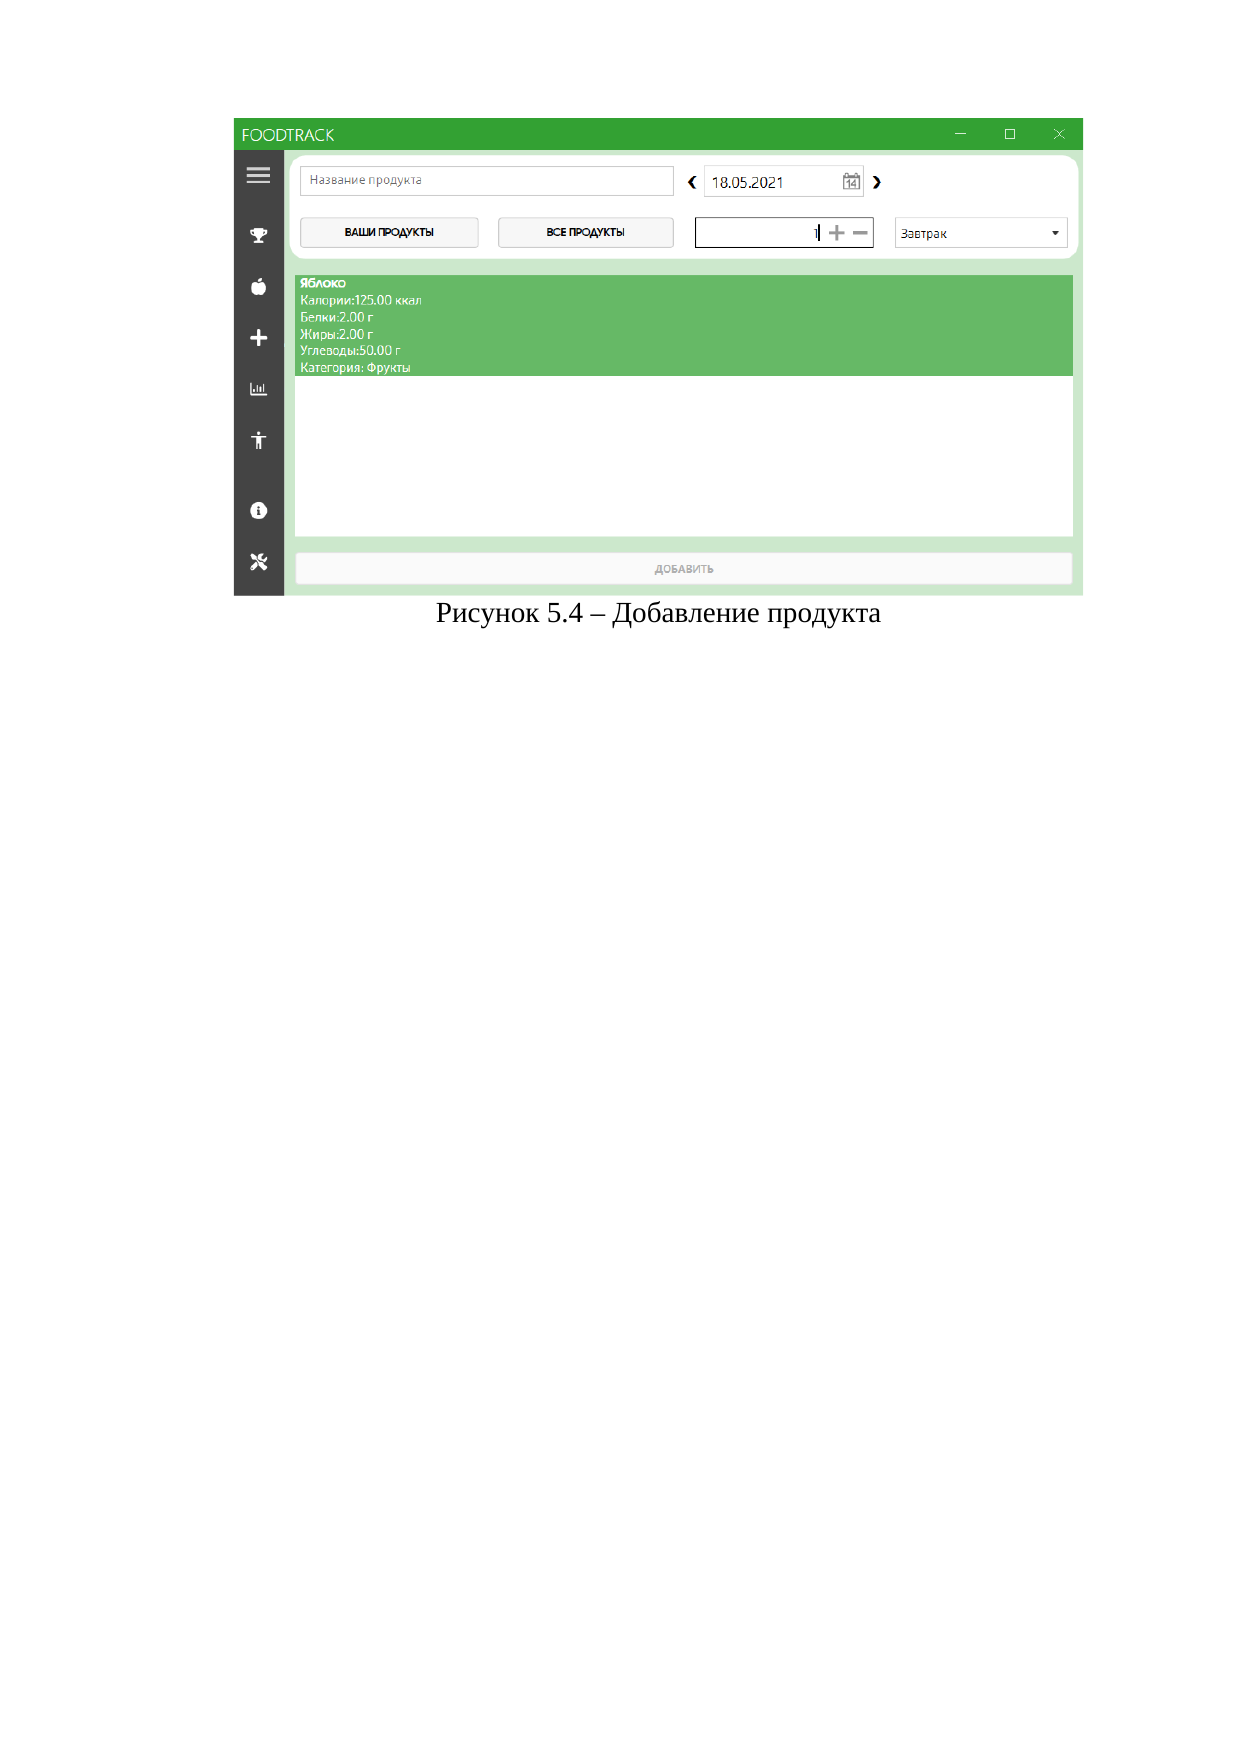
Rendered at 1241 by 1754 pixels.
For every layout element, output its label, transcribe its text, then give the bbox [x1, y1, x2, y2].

picture [233, 118, 1084, 596]
text Рисунок 5.4 – Добавление продукта [136, 596, 1181, 629]
